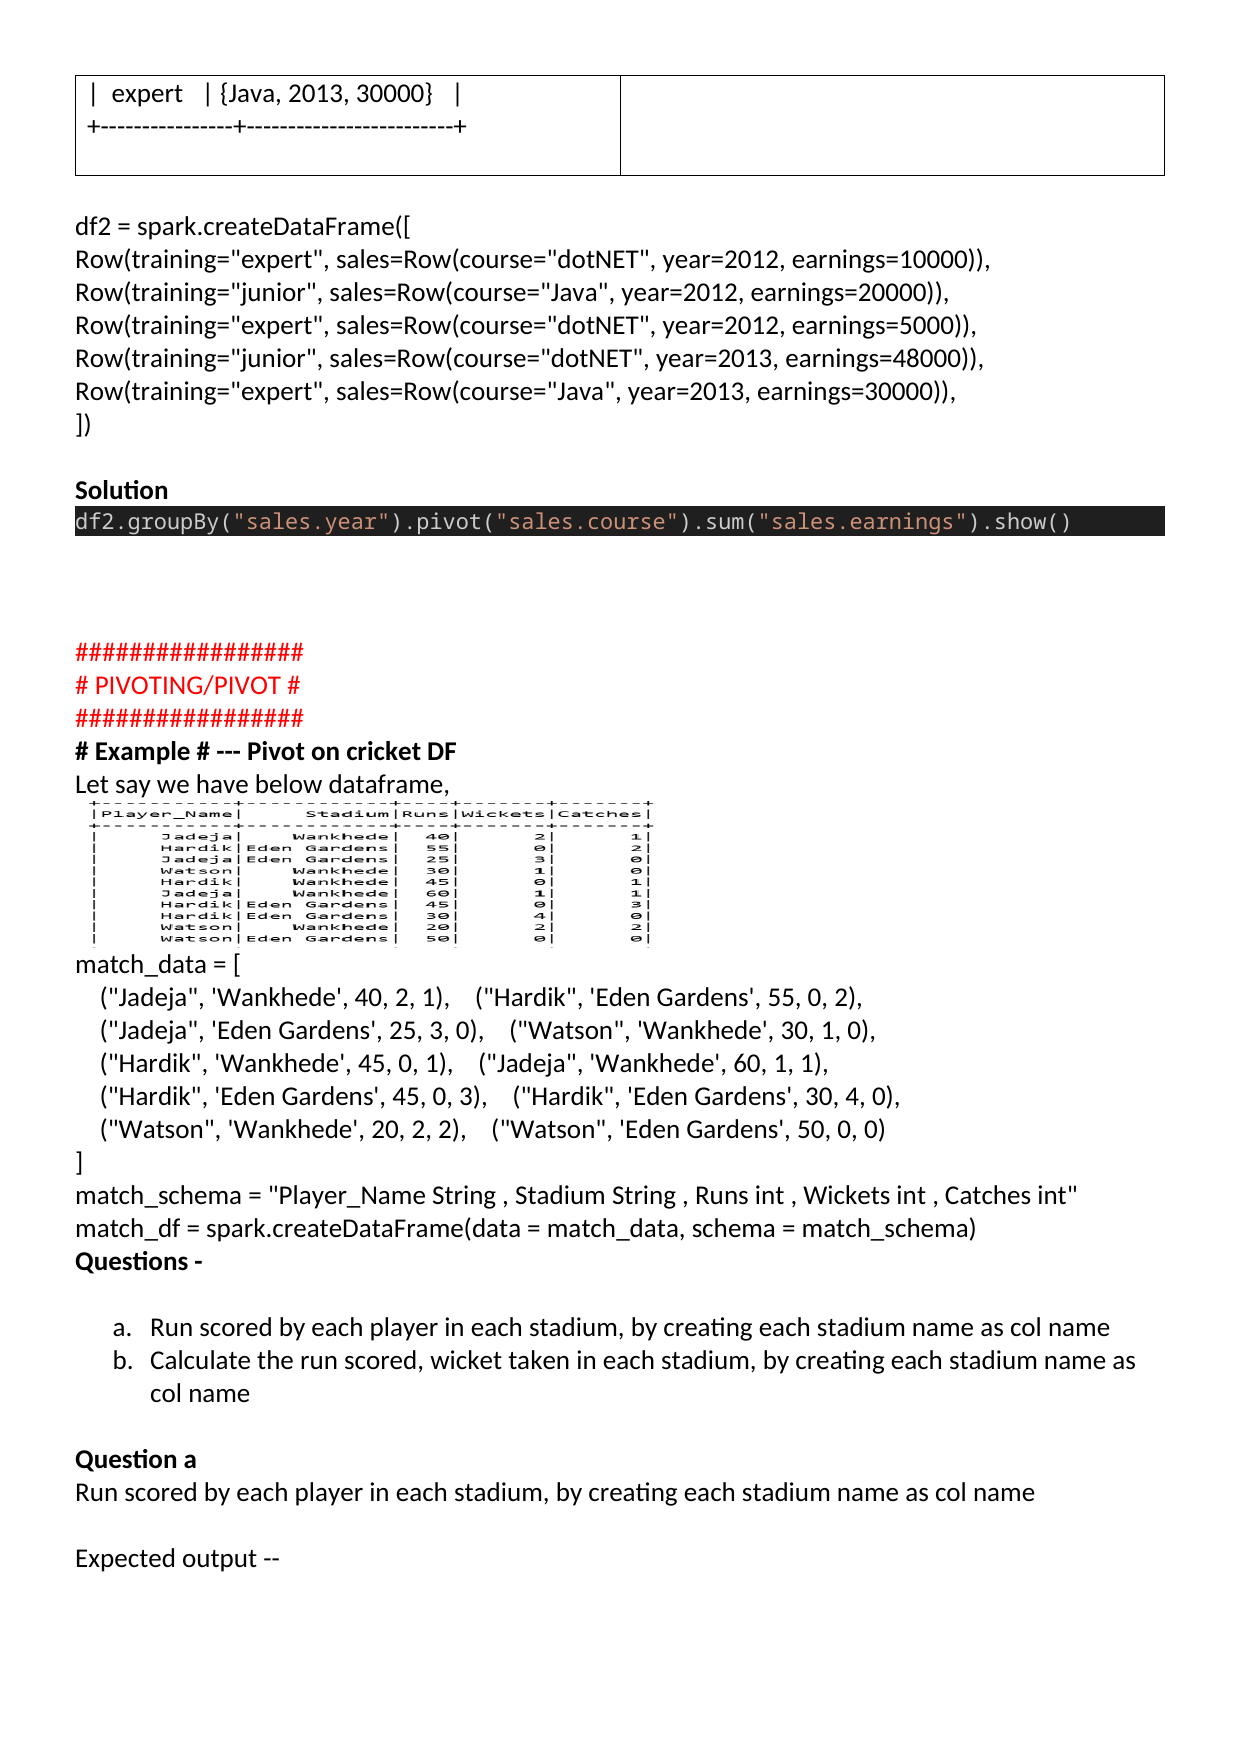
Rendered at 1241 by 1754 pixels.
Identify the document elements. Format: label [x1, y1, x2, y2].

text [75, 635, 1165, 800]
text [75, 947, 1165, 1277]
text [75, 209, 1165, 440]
picture [75, 800, 663, 948]
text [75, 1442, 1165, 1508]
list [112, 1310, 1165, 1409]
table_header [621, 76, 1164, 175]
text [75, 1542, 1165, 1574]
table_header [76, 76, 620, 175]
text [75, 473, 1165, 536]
